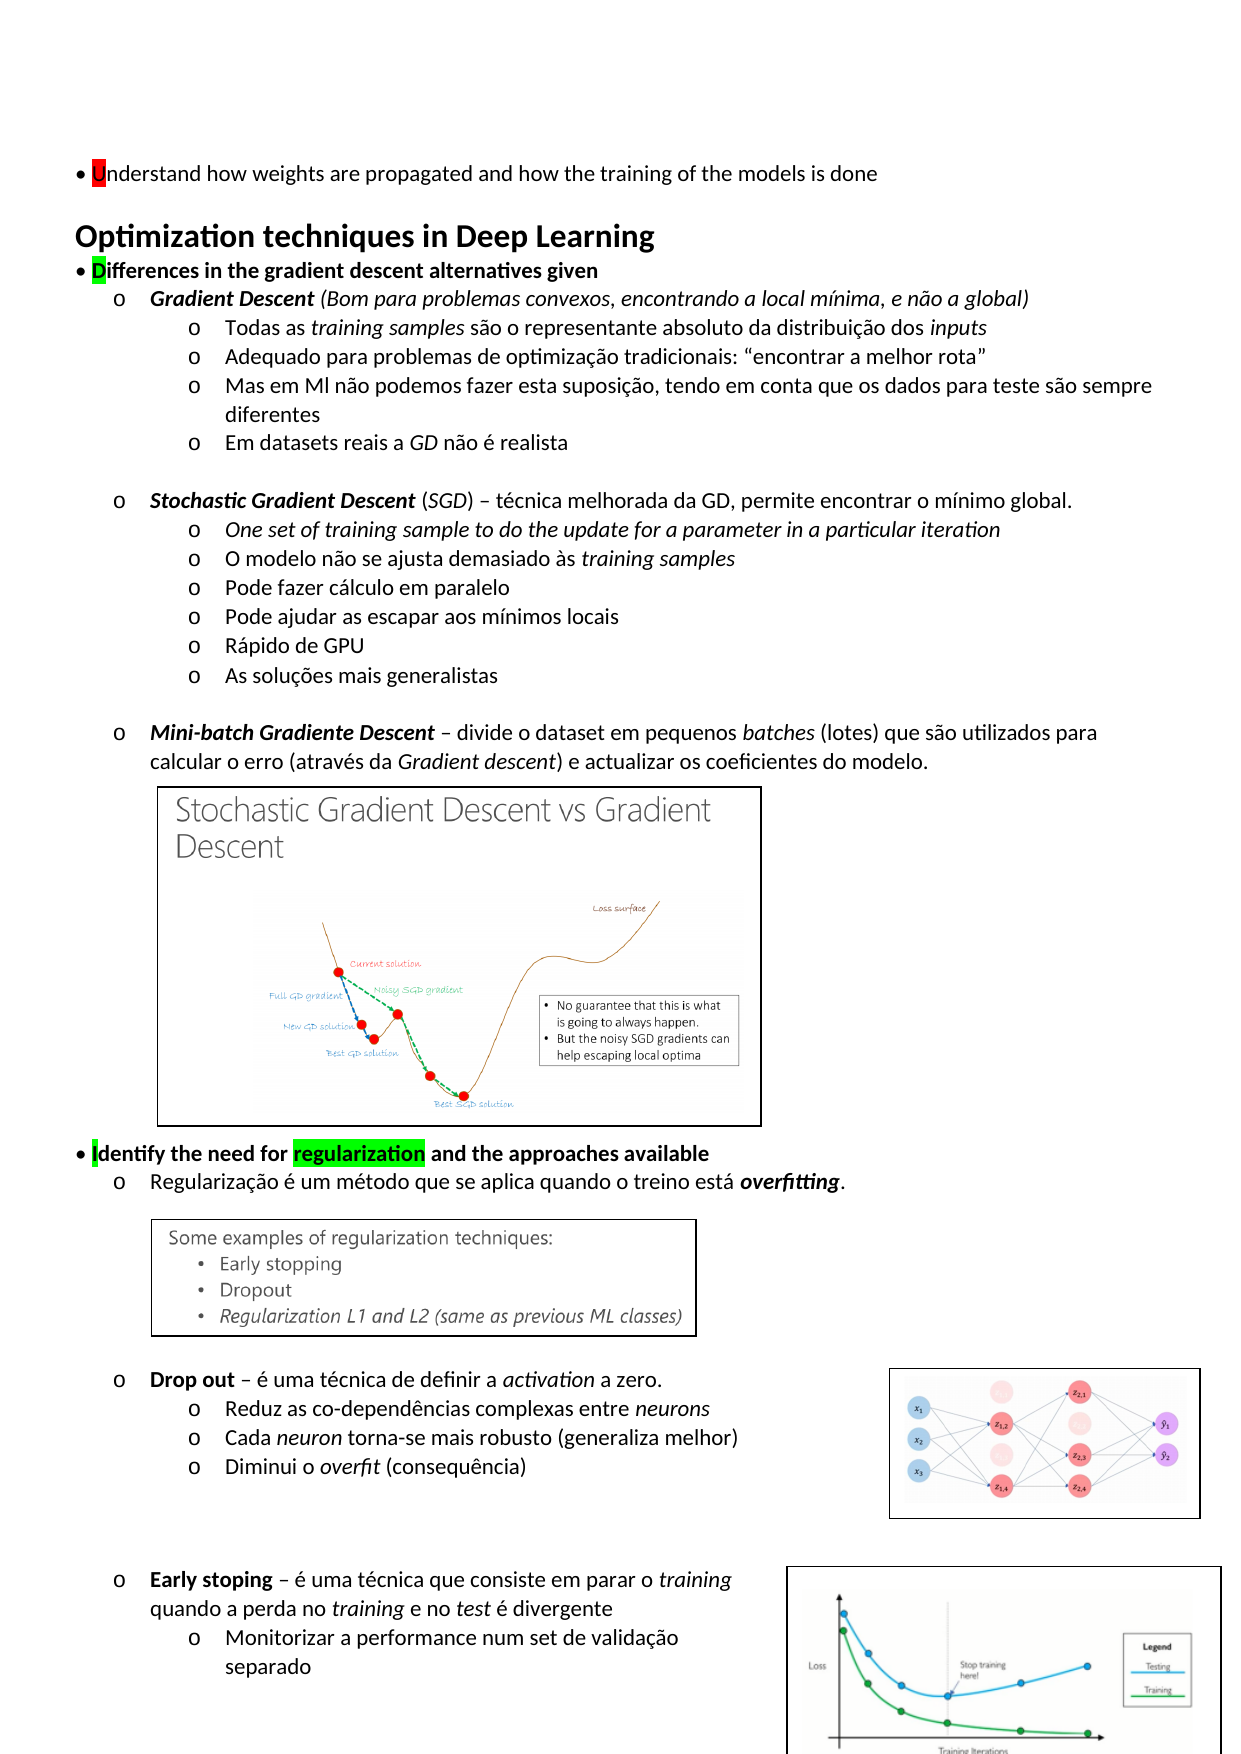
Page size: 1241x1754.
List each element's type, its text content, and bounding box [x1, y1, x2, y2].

picture [166, 1227, 689, 1327]
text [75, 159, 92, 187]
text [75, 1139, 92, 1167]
list Diminui o overfit (consequência) [187, 1452, 889, 1481]
list Em datasets reais a GD não é realista [187, 428, 1165, 458]
list O modelo não se ajusta demasiado às training samples [187, 544, 1165, 573]
list Gradient Descent (Bom para problemas convexos, encontrando a local mínima, e não a global) [112, 284, 1165, 313]
list Mas em Ml não podemos fazer esta suposição, tendo em conta que os dados para teste são sempre diferentes [187, 371, 1165, 428]
picture [904, 1376, 1187, 1503]
text • Understand how weights are propagated and how the training of the models is done [106, 159, 1165, 187]
list Mini-batch Gradiente Descent – divide o dataset em pequenos batches (lotes) que são utilizados para calcular o erro (através da Gradient descent) e actualizar os coeficientes do modelo. [112, 718, 1165, 775]
list Cada neuron torna-se mais robusto (generaliza melhor) [187, 1423, 889, 1452]
picture [802, 1573, 1203, 1754]
list Regularização é um método que se aplica quando o treino está overfitting. [112, 1167, 1165, 1197]
text • Identify the need for regularization and the approaches available [98, 1139, 293, 1167]
text Optimization techniques in Deep Learning [75, 215, 1165, 256]
text • Differences in the gradient descent alternatives given [106, 256, 1165, 284]
list One set of training sample to do the update for a parameter in a particular iteration [187, 515, 1165, 544]
list Adequado para problemas de optimização tradicionais: “encontrar a melhor rota” [187, 342, 1165, 371]
list Todas as training samples são o representante absoluto da distribuição dos inputs [187, 313, 1165, 342]
list Early stoping – é uma técnica que consiste em parar o training quando a perda no training e no test é divergente [112, 1565, 1165, 1623]
list Monitorizar a performance num set de validação separado [187, 1623, 786, 1680]
list Rápido de GPU [187, 632, 1165, 661]
list Stochastic Gradient Descent (SGD) – técnica melhorada da GD, permite encontrar o mínimo global. [112, 486, 1165, 515]
picture [172, 794, 744, 1116]
list Reduz as co-dependências complexas entre neurons [187, 1394, 889, 1423]
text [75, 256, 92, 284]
list Pode ajudar as escapar aos mínimos locais [187, 602, 1165, 632]
list Pode fazer cálculo em paralelo [187, 573, 1165, 602]
list Drop out – é uma técnica de definir a activation a zero. [112, 1365, 1165, 1394]
text • Identify the need for regularization and the approaches available [425, 1139, 1165, 1167]
list As soluções mais generalistas [187, 661, 1165, 690]
